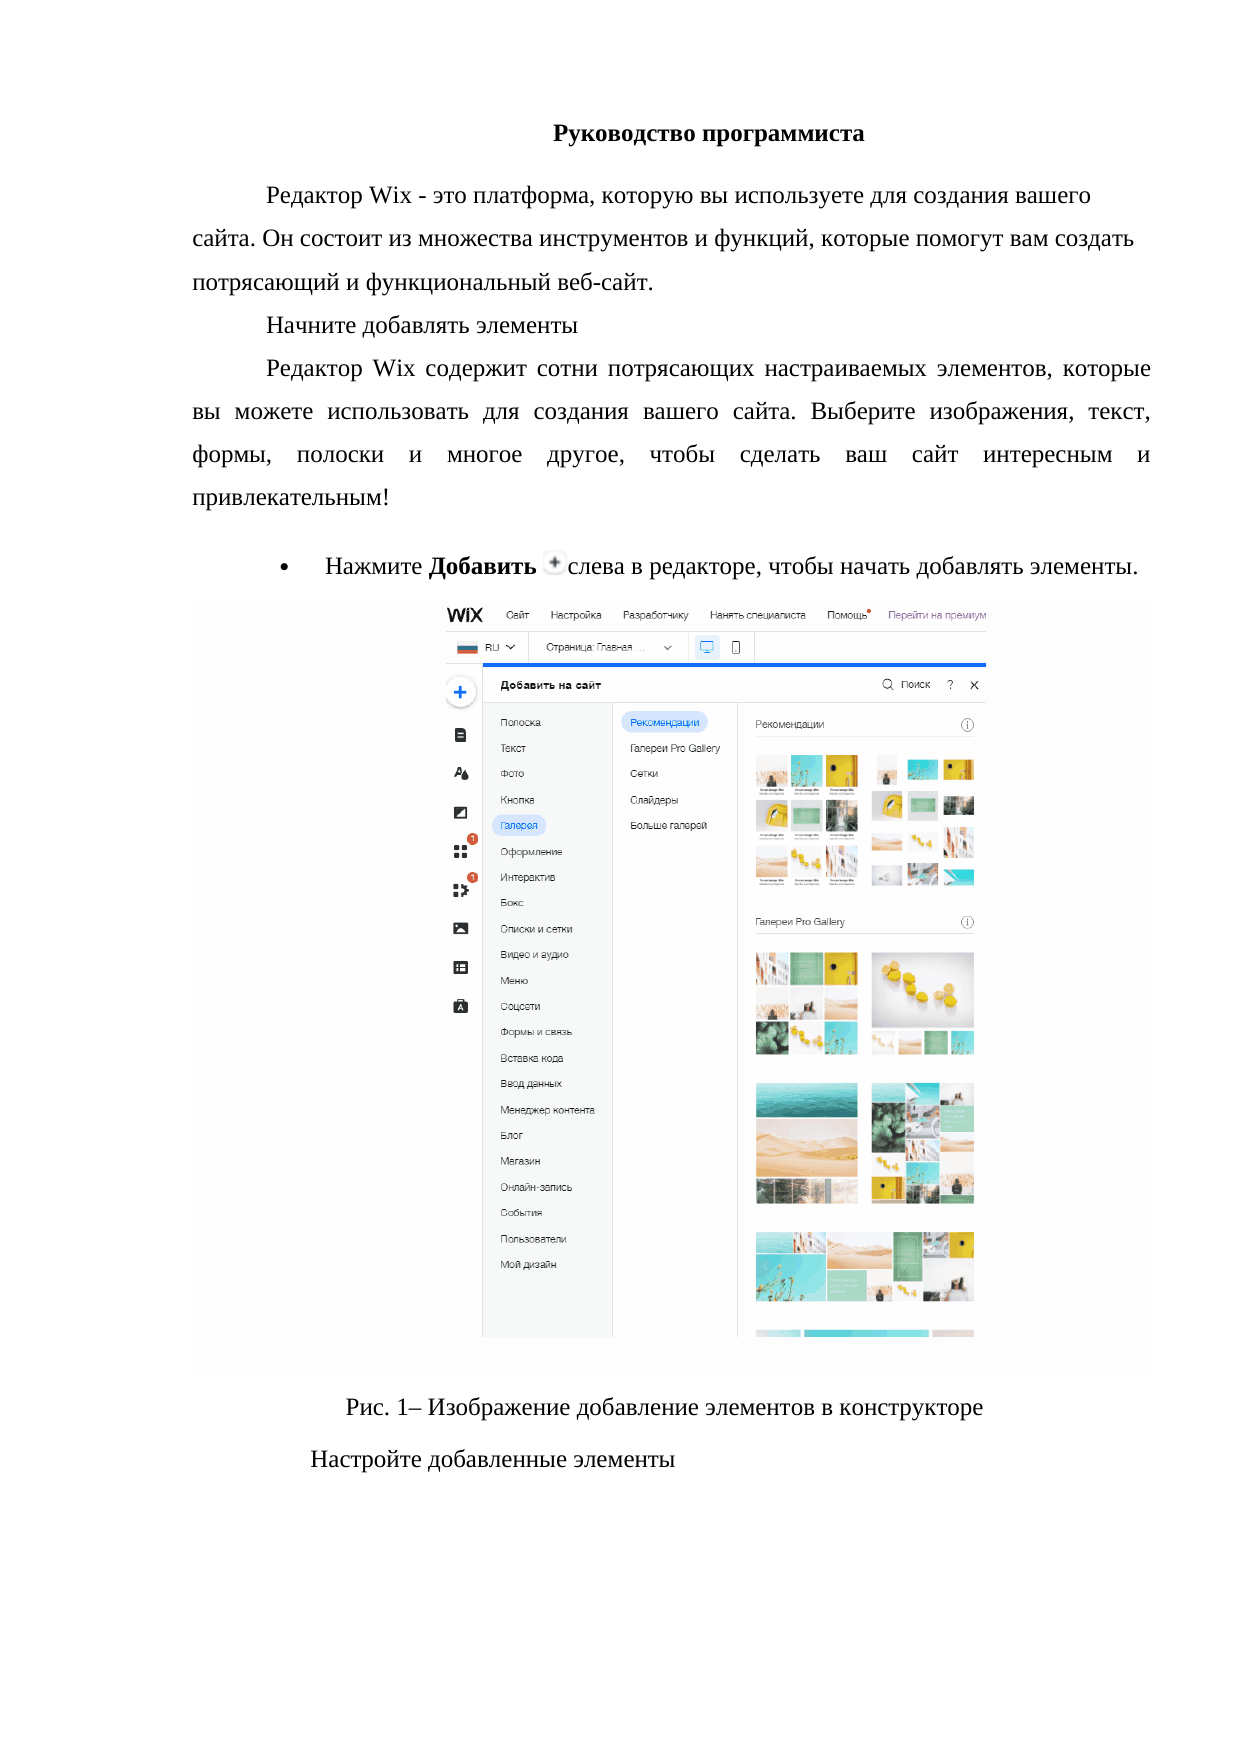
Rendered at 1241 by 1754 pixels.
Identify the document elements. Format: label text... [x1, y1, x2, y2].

text Руководство программиста [177, 118, 1152, 147]
text Редактор Wix содержит сотни потрясающих настраиваемых элементов, которые вы можете использовать для создания вашего сайта. Выберите изображения, текст, формы, полоски и многое другое, чтобы сделать ваш сайт интересным и привлекательным! [192, 353, 1152, 511]
picture [446, 599, 987, 1337]
subtitle Начните добавлять элементы [192, 310, 1152, 338]
picture [542, 550, 568, 575]
text Редактор Wix - это платформа, которую вы используете для создания вашего сайта. Он состоит из множества инструментов и функций, которые помогут вам создать потрясающий и функциональный веб-сайт. [192, 180, 1152, 295]
text Рис. 1– Изображение добавление элементов в конструкторе [177, 1392, 1152, 1421]
list Нажмите Добавить слева в редакторе, чтобы начать добавлять элементы. [192, 550, 1152, 580]
subtitle Настройте добавленные элементы [236, 1444, 1152, 1473]
